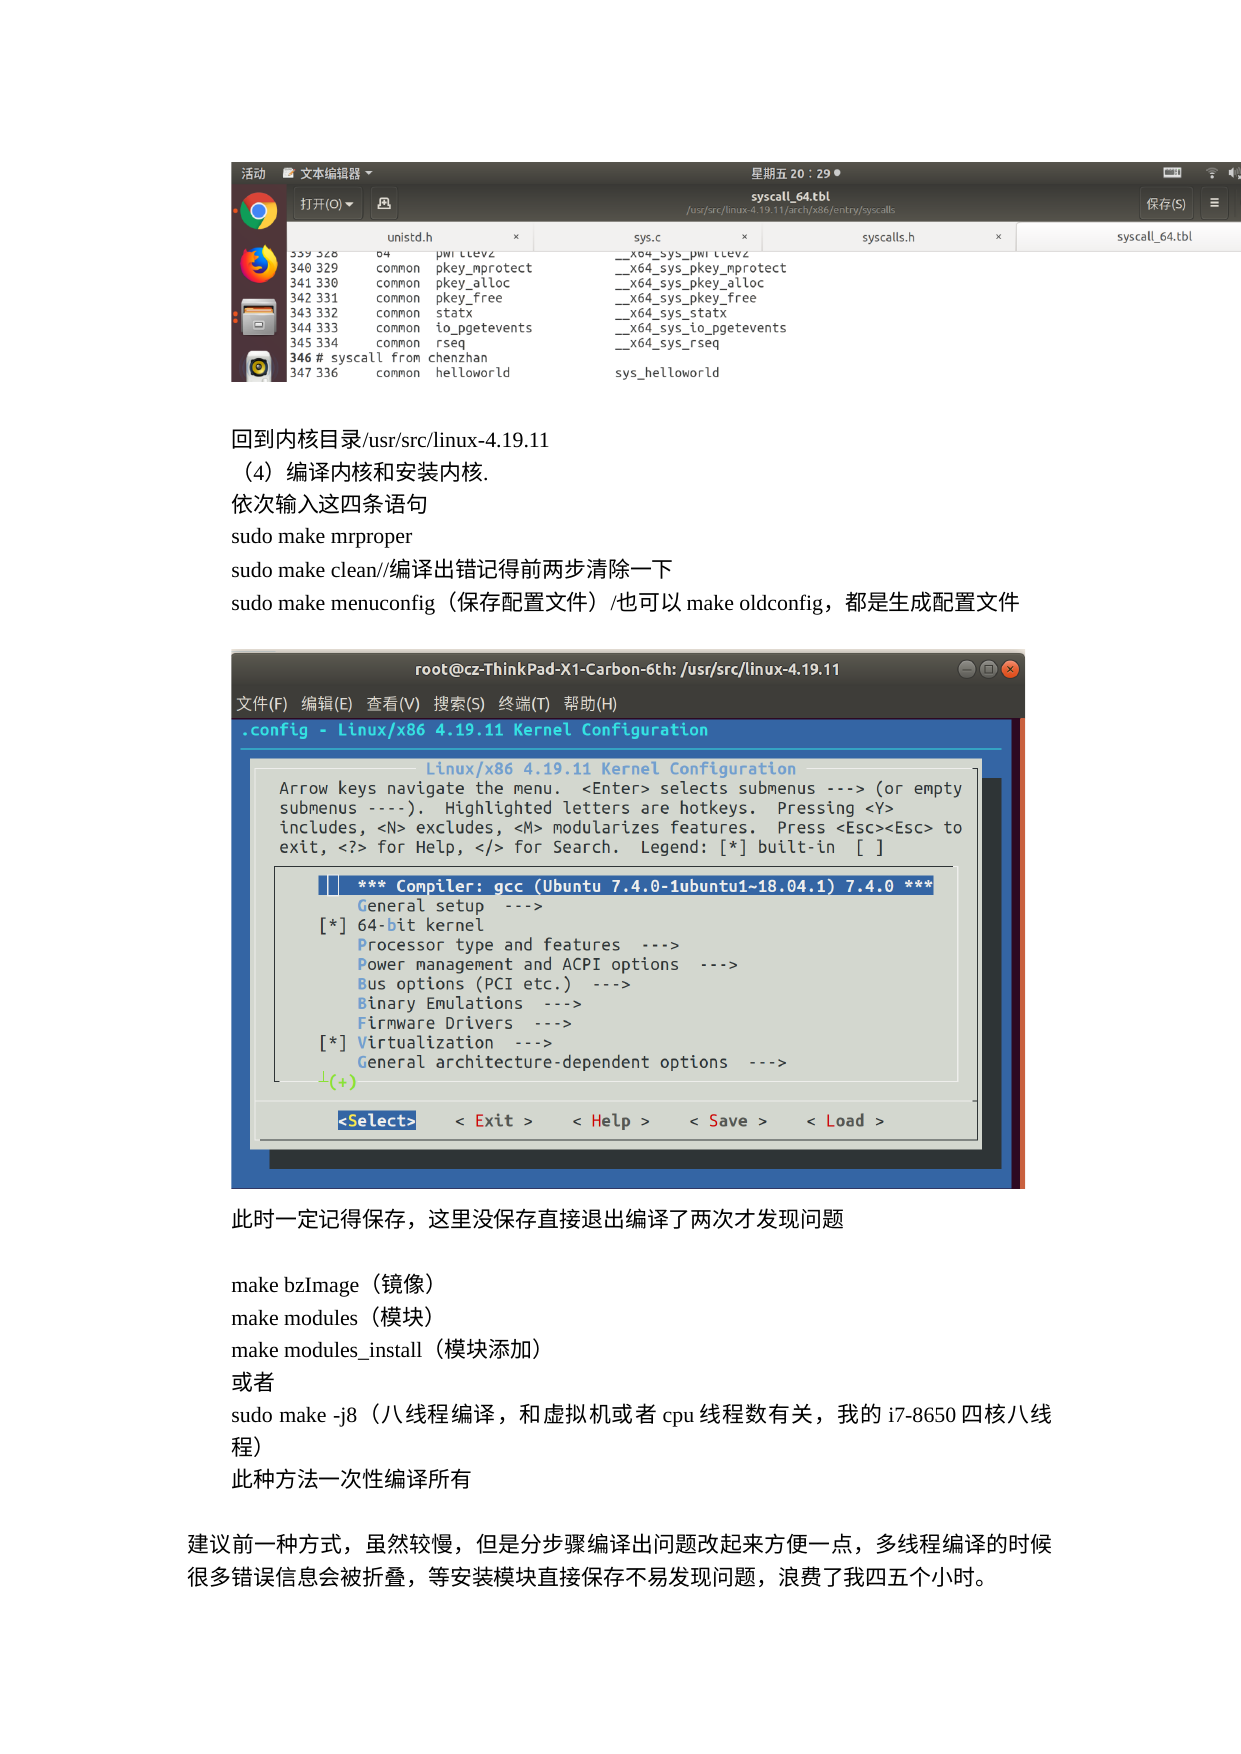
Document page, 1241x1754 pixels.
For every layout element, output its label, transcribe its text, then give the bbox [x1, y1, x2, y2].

text （4）编译内核和安装内核. [231, 454, 1053, 487]
text sudo make mrproper [231, 519, 1053, 552]
picture [231, 162, 1241, 382]
picture [231, 649, 1025, 1189]
text sudo make -j8（八线程编译，和虚拟机或者cpu线程数有关，我的i7-8650四核八线程） [231, 1397, 1053, 1462]
text 或者 [231, 1364, 1053, 1397]
text make modules_install（模块添加） [187, 1332, 1053, 1364]
text 回到内核目录/usr/src/linux-4.19.11 [231, 422, 1053, 454]
text make bzImage（镜像） [231, 1267, 1053, 1299]
text sudo make menuconfig（保存配置文件）/也可以make oldconfig，都是生成配置文件 [231, 584, 1053, 617]
text 依次输入这四条语句 [231, 487, 1053, 519]
text make modules（模块） [231, 1299, 1053, 1332]
text 此时一定记得保存，这里没保存直接退出编译了两次才发现问题 [231, 1202, 1053, 1234]
text 建议前一种方式，虽然较慢，但是分步骤编译出问题改起来方便一点，多线程编译的时候很多错误信息会被折叠，等安装模块直接保存不易发现问题，浪费了我四五个小时。 [187, 1527, 1053, 1592]
text sudo make clean//编译出错记得前两步清除一下 [231, 552, 1053, 584]
text 此种方法一次性编译所有 [231, 1462, 1053, 1494]
